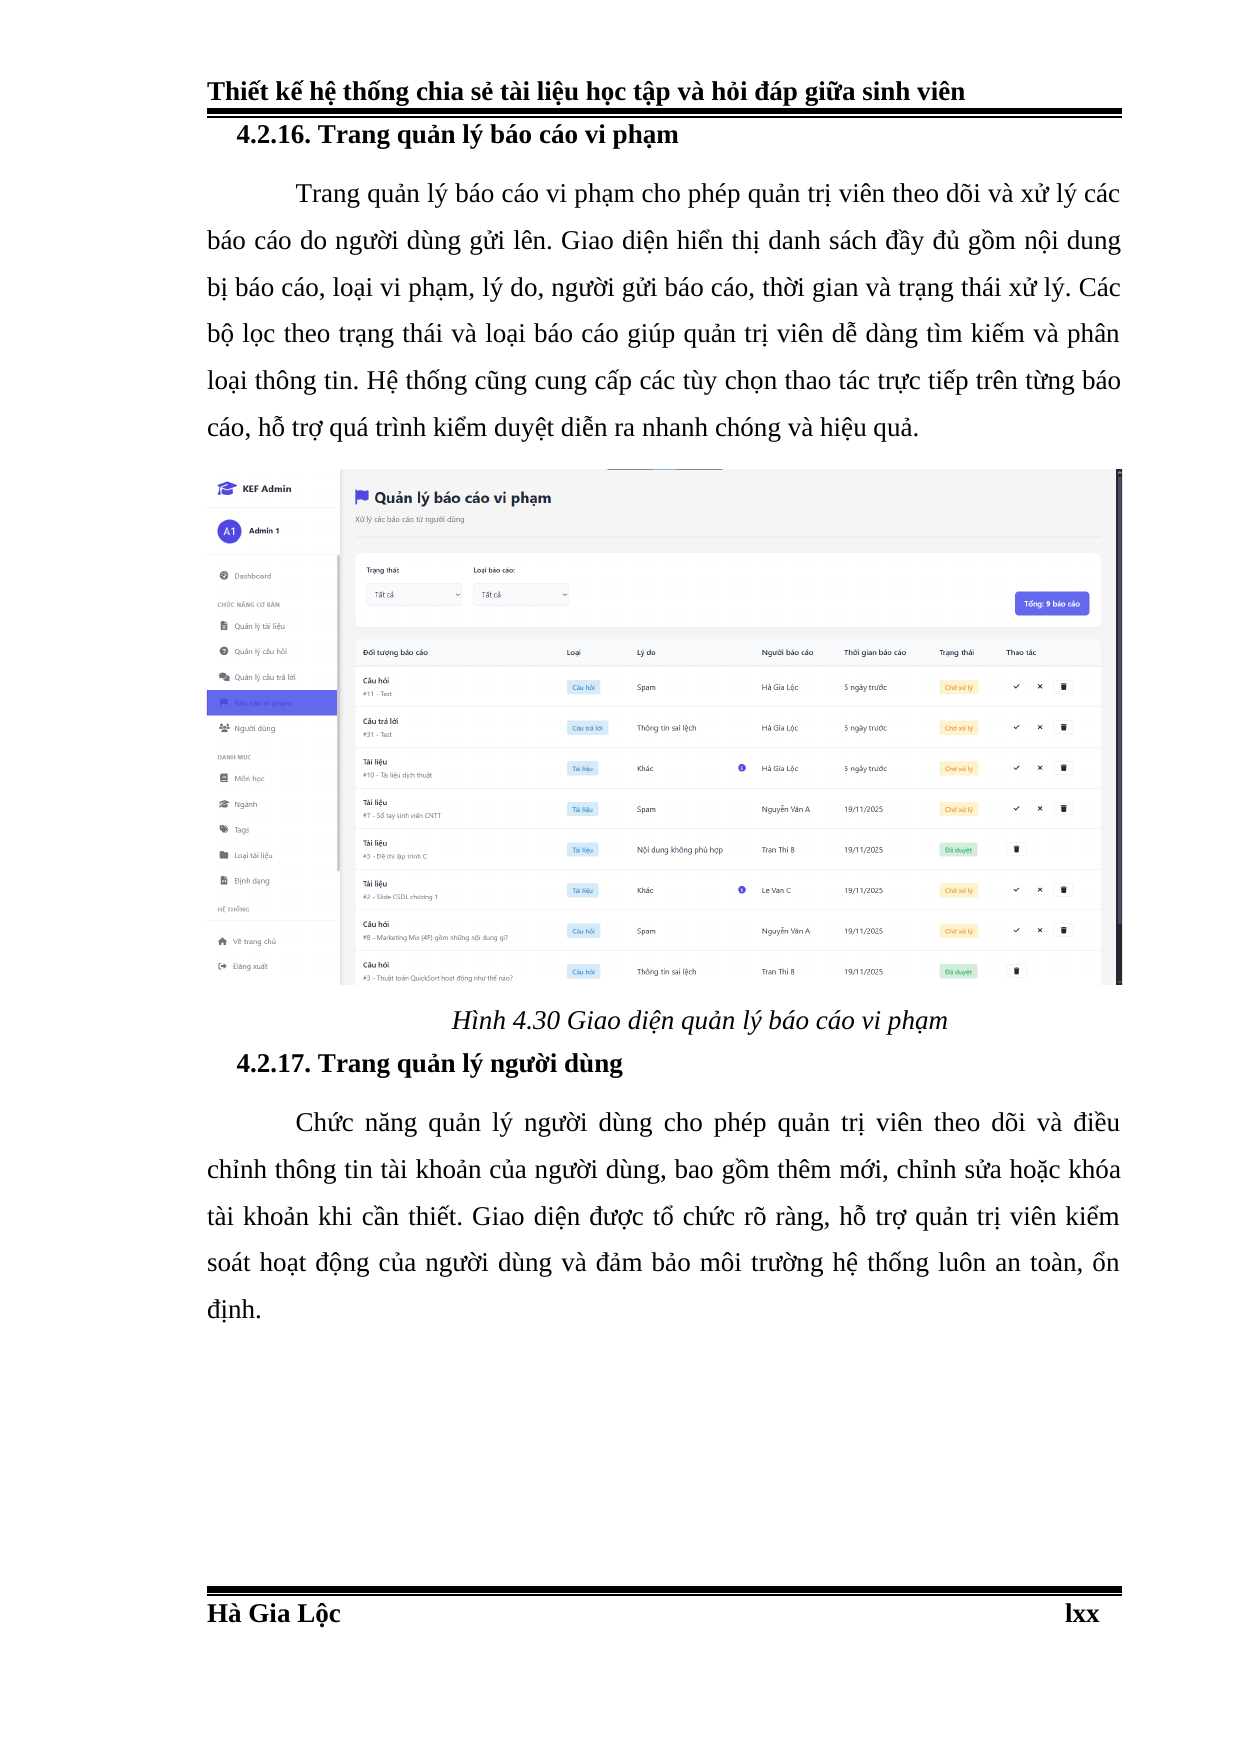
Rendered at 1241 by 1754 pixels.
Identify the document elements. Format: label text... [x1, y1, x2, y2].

text Trang quản lý báo cáo vi phạm cho phép quản trị viên theo dõi và xử lý các báo cáo do người dùng gửi lên. Giao diện hiển thị danh sách đầy đủ gồm nội dung bị báo cáo, loại vi phạm, lý do, người gửi báo cáo, thời gian và trạng thái xử lý. Các bộ lọc theo trạng thái và loại báo cáo giúp quản trị viên dễ dàng tìm kiếm và phân loại thông tin. Hệ thống cũng cung cấp các tùy chọn thao tác trực tiếp trên từng báo cáo, hỗ trợ quá trình kiểm duyệt diễn ra nhanh chóng và hiệu quả. [207, 177, 1122, 442]
subtitle Trang quản lý người dùng [222, 1047, 1122, 1078]
subtitle Trang quản lý báo cáo vi phạm [222, 118, 1122, 149]
picture [206, 469, 1123, 985]
text Chức năng quản lý người dùng cho phép quản trị viên theo dõi và điều chỉnh thông tin tài khoản của người dùng, bao gồm thêm mới, chỉnh sửa hoặc khóa tài khoản khi cần thiết. Giao diện được tổ chức rõ ràng, hỗ trợ quản trị viên kiểm soát hoạt động của người dùng và đảm bảo môi trường hệ thống luôn an toàn, ổn định. [207, 1107, 1122, 1324]
